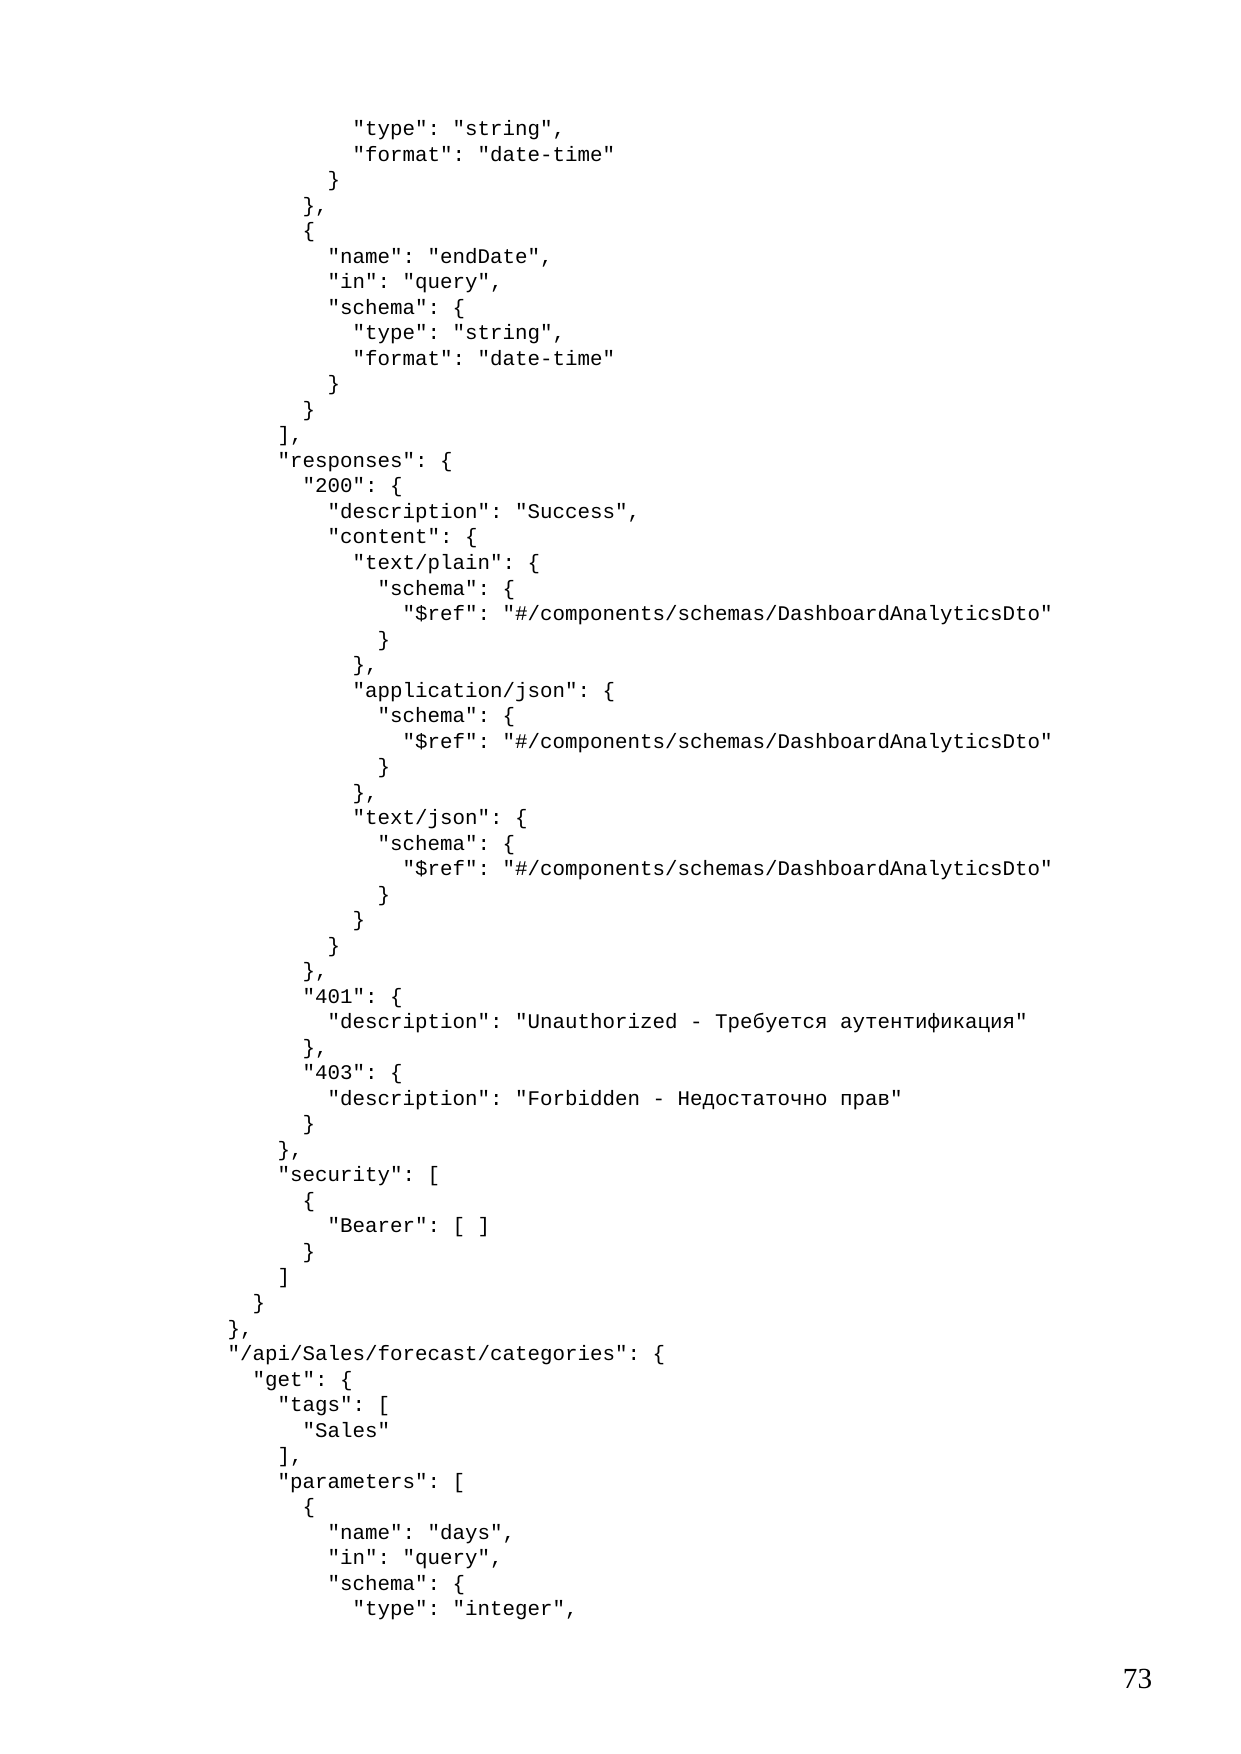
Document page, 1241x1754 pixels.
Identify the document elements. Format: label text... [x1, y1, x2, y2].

text "application/json": { [177, 679, 1152, 703]
text }, [177, 1318, 1152, 1341]
text ], [177, 1445, 1152, 1469]
text "Bearer": [ ] [177, 1216, 1152, 1239]
text "type": "string", [177, 118, 1152, 142]
text { [177, 1190, 1152, 1214]
text "schema": { [177, 1573, 1152, 1596]
text } [177, 1113, 1152, 1137]
text "description": "Forbidden - Недостаточно прав" [177, 1088, 1152, 1112]
text } [177, 628, 1152, 652]
text "$ref": "#/components/schemas/DashboardAnalyticsDto" [177, 603, 1152, 627]
text "Sales" [177, 1420, 1152, 1443]
text "schema": { [177, 833, 1152, 856]
text "description": "Unauthorized - Требуется аутентификация" [177, 1011, 1152, 1035]
text "403": { [177, 1062, 1152, 1086]
text "text/json": { [177, 807, 1152, 831]
text "name": "days", [177, 1522, 1152, 1545]
text }, [177, 1139, 1152, 1163]
text { [177, 1496, 1152, 1520]
text ], [177, 424, 1152, 448]
text } [177, 935, 1152, 958]
text "format": "date-time" [177, 144, 1152, 167]
text } [177, 169, 1152, 193]
text } [177, 756, 1152, 780]
text "in": "query", [177, 1547, 1152, 1571]
text } [177, 884, 1152, 907]
text "parameters": [ [177, 1471, 1152, 1494]
text "get": { [177, 1369, 1152, 1392]
text }, [177, 654, 1152, 678]
text "format": "date-time" [177, 348, 1152, 371]
text ] [177, 1267, 1152, 1290]
text "schema": { [177, 705, 1152, 729]
text "$ref": "#/components/schemas/DashboardAnalyticsDto" [177, 858, 1152, 882]
text "security": [ [177, 1164, 1152, 1188]
text }, [177, 1037, 1152, 1061]
text "content": { [177, 526, 1152, 550]
text "description": "Success", [177, 501, 1152, 524]
text "text/plain": { [177, 552, 1152, 576]
text "tags": [ [177, 1394, 1152, 1418]
text "schema": { [177, 577, 1152, 601]
text } [177, 1292, 1152, 1316]
text }, [177, 782, 1152, 805]
text } [177, 1241, 1152, 1265]
text "type": "integer", [177, 1598, 1152, 1622]
text "schema": { [177, 297, 1152, 320]
text } [177, 399, 1152, 422]
text "type": "string", [177, 322, 1152, 346]
text "200": { [177, 475, 1152, 499]
text }, [177, 960, 1152, 984]
text "in": "query", [177, 271, 1152, 295]
text "responses": { [177, 450, 1152, 473]
text "name": "endDate", [177, 246, 1152, 269]
text { [177, 220, 1152, 244]
text } [177, 373, 1152, 397]
text } [177, 909, 1152, 933]
text "$ref": "#/components/schemas/DashboardAnalyticsDto" [177, 731, 1152, 754]
text "/api/Sales/forecast/categories": { [177, 1343, 1152, 1367]
text }, [177, 195, 1152, 218]
text "401": { [177, 986, 1152, 1009]
